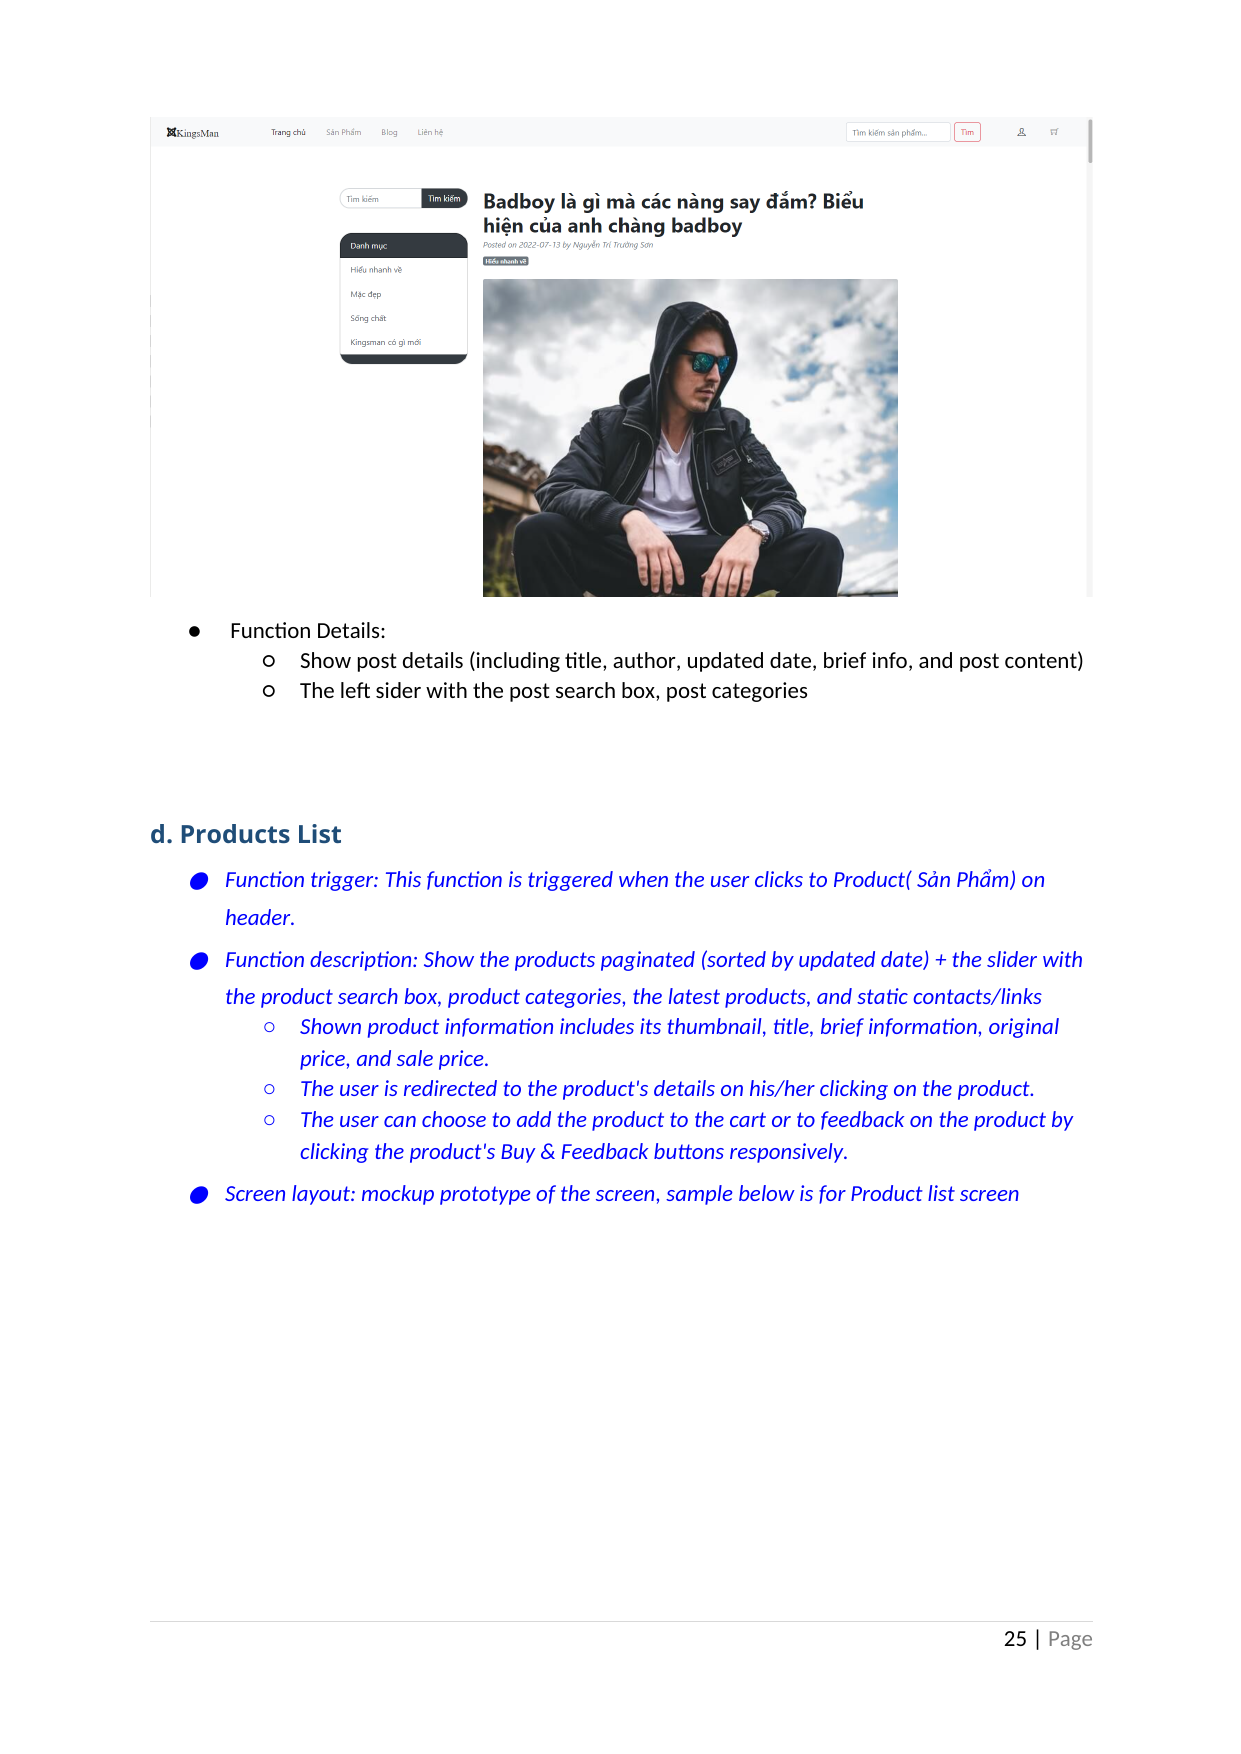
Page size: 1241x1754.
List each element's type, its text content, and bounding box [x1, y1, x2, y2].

picture [150, 117, 1093, 597]
list Screen layout: mockup prototype of the screen, sample below is for Product list screen [187, 1167, 1093, 1214]
list The user can choose to add the product to the cart or to feedback on the product by clicking the product's Buy & Feedback buttons responsively. [262, 1106, 1093, 1165]
list The user is redirected to the product's details on his/her clicking on the product. [262, 1074, 1093, 1103]
list Function description: Show the products paginated (sorted by updated date) + the slider with the product search box, product categories, the latest products, and static contacts/links [187, 933, 1093, 1010]
list The left sider with the post search box, post categories [262, 676, 1093, 704]
list Shown product information includes its thumbnail, title, brief information, original price, and sale price. [262, 1012, 1093, 1072]
list Function Details: [187, 616, 1093, 644]
list Show post details (including title, author, updated date, brief info, and post content) [262, 646, 1093, 674]
subtitle d. Products List [150, 817, 1093, 851]
list Function trigger: This function is triggered when the user clicks to Product( Sản Phẩm) on header. [187, 854, 1093, 931]
